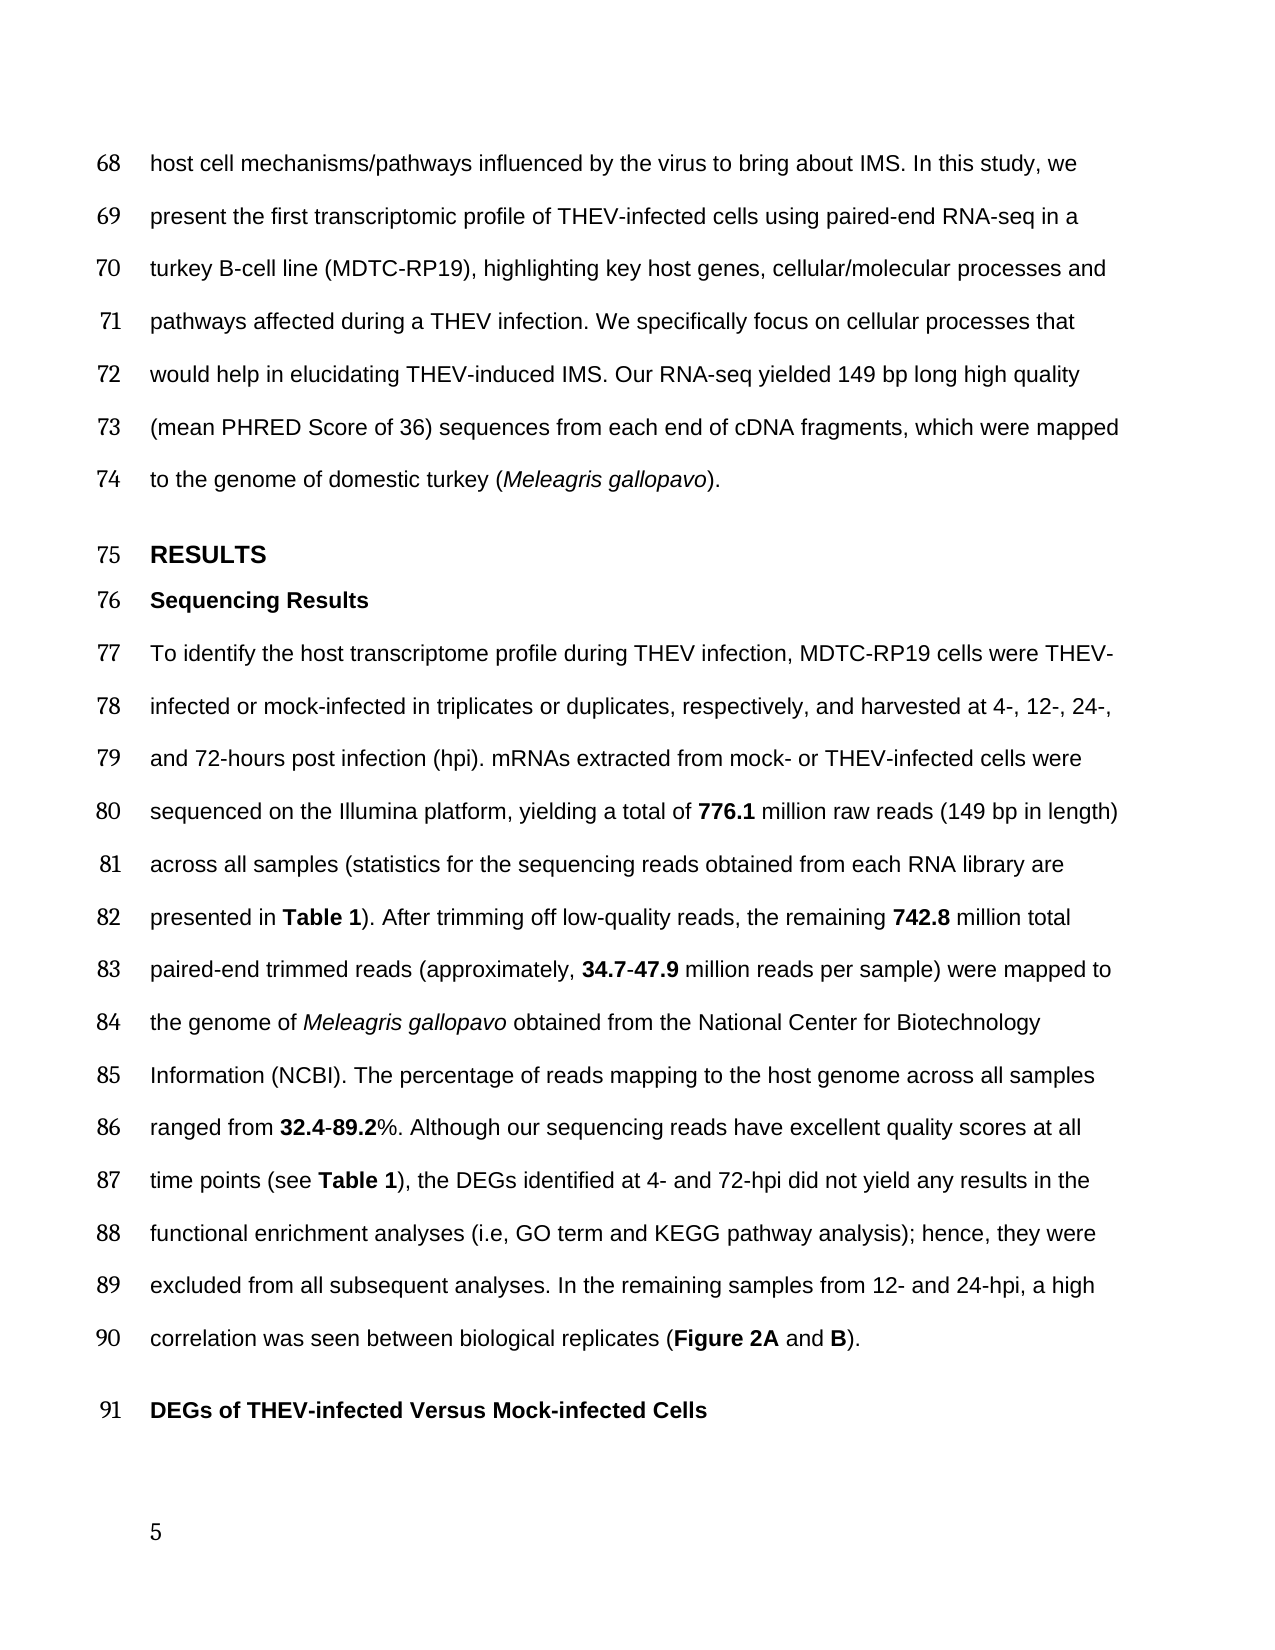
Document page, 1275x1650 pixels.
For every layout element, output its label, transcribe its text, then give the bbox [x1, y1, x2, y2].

text DEGs of THEV-infected Versus Mock-infected Cells [150, 1397, 1125, 1423]
subtitle RESULTS [150, 540, 1125, 568]
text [150, 150, 1125, 493]
text Sequencing Results To identify the host transcriptome profile during THEV infection, MDTC-RP19 cells were THEV-infected or mock-infected in triplicates or duplicates, respectively, and harvested at 4-, 12-, 24-, and 72-hours post infection (hpi). mRNAs extracted from mock- or THEV-infected cells were sequenced on the Illumina platform, yielding a total of 776.1 million raw reads (149 bp in length) across all samples (statistics for the sequencing reads obtained from each RNA library are presented in Table 1). After trimming off low-quality reads, the remaining 742.8 million total paired-end trimmed reads (approximately, 34.7-47.9 million reads per sample) were mapped to the genome of Meleagris gallopavo obtained from the National Center for Biotechnology Information (NCBI). The percentage of reads mapping to the host genome across all samples ranged from 32.4-89.2%. Although our sequencing reads have excellent quality scores at all time points (see Table 1), the DEGs identified at 4- and 72-hpi did not yield any results in the functional enrichment analyses (i.e, GO term and KEGG pathway analysis); hence, they were excluded from all subsequent analyses. In the remaining samples from 12- and 24-hpi, a high correlation was seen between biological replicates (Figure 2A and B). [150, 587, 1125, 1352]
